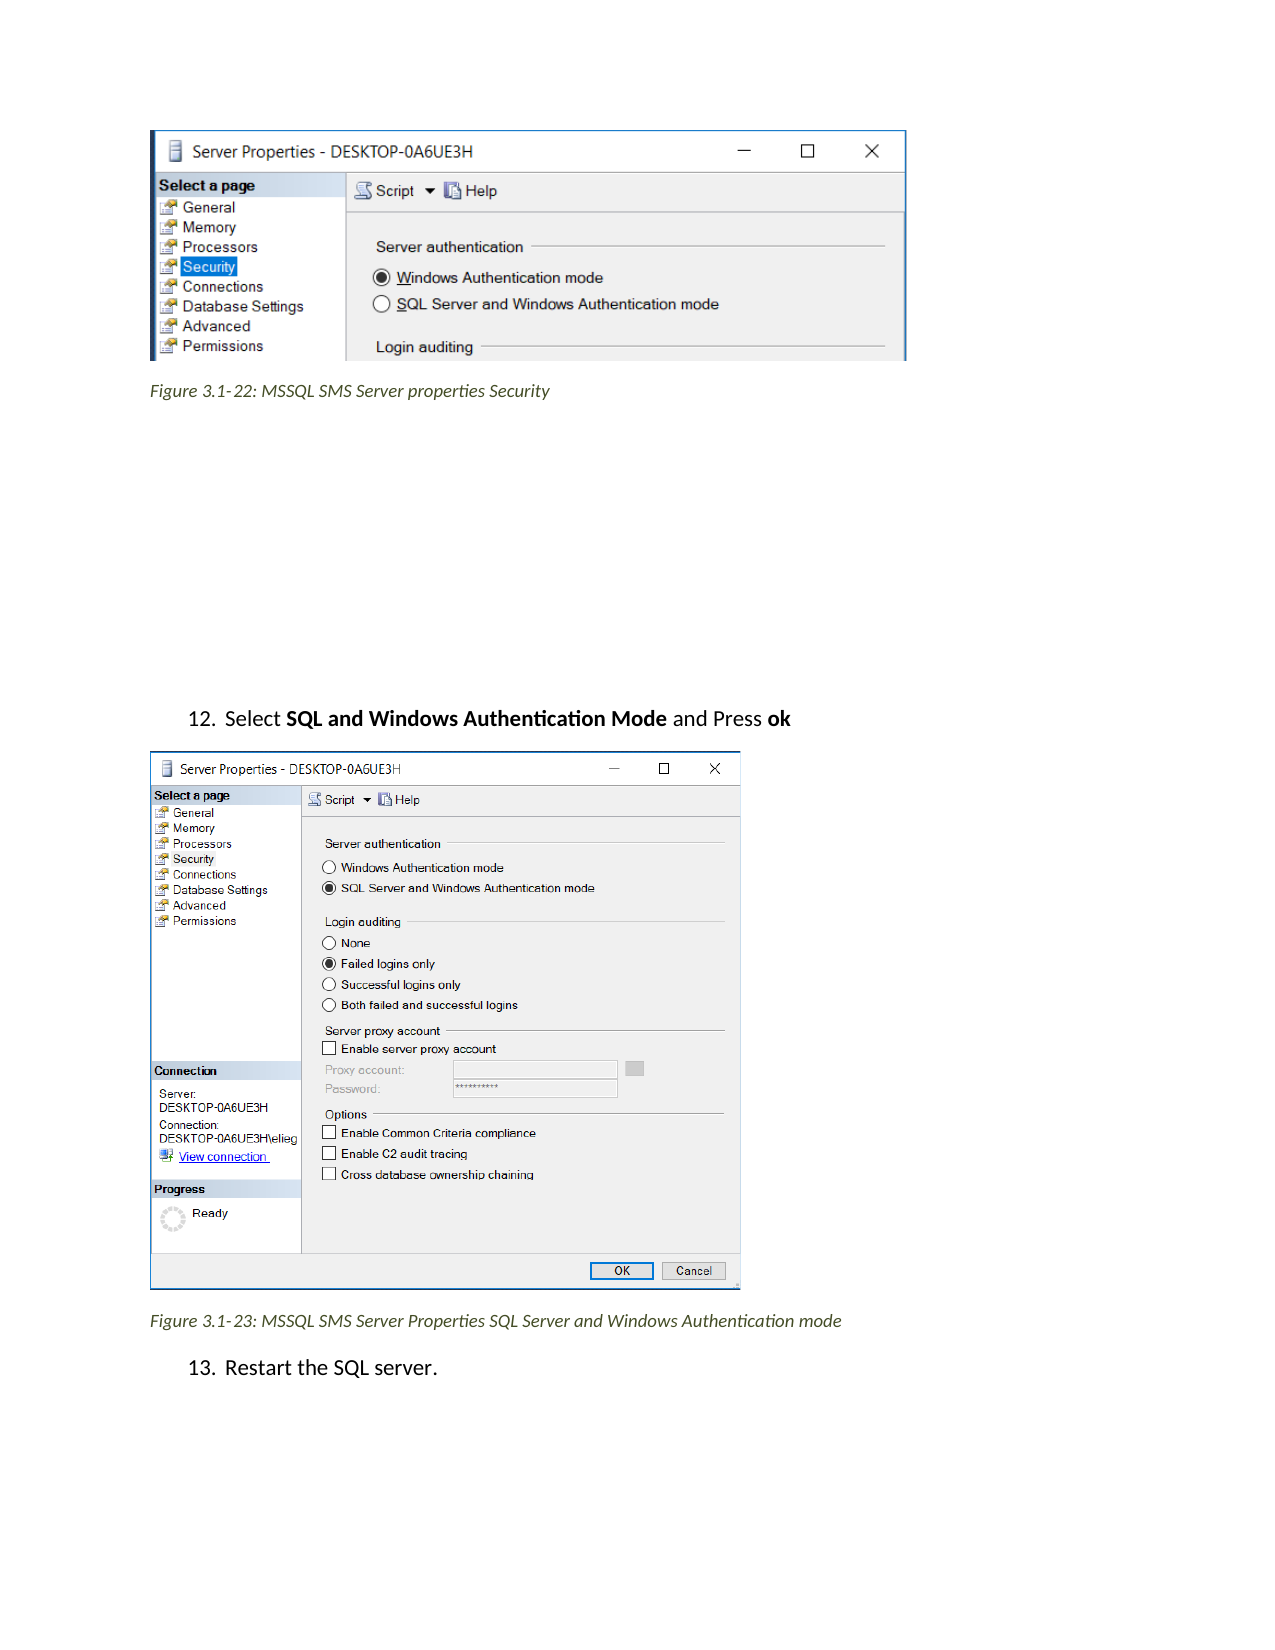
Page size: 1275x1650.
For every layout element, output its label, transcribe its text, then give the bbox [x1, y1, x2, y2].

list Restart the SQL server. [187, 1353, 1125, 1381]
picture [150, 751, 741, 1290]
list Select SQL and Windows Authentication Mode and Press ok [187, 704, 1125, 732]
picture [150, 130, 907, 361]
